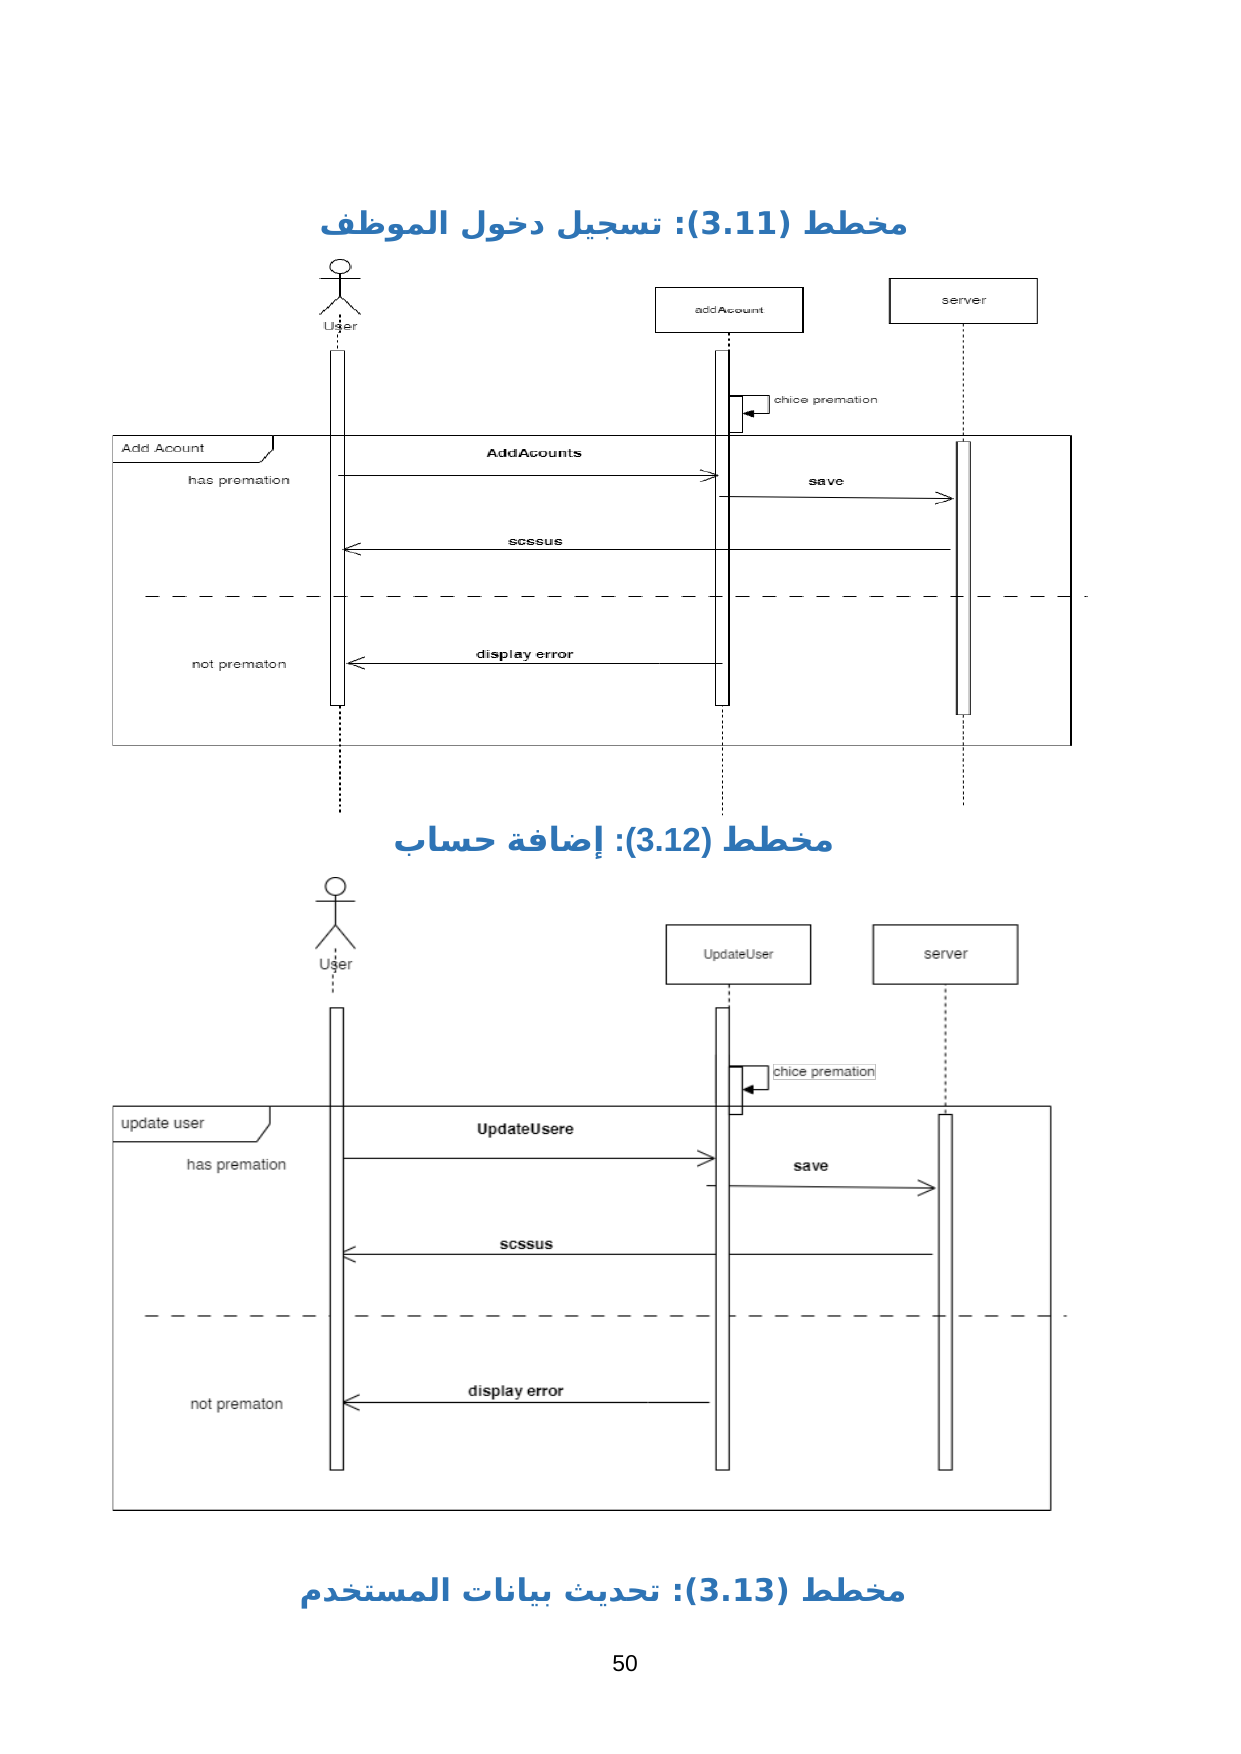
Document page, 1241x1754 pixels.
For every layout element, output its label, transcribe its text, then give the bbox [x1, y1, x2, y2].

text 9مخطط (3.12): إضافة حساب [112, 819, 1137, 858]
picture [112, 259, 1091, 816]
text 8مخطط (3.11): تسجيل دخول الموظف [112, 205, 1137, 242]
text 10مخطط (3.13): تحديث بيانات المستخدم [112, 1572, 1137, 1608]
picture [112, 877, 1070, 1511]
